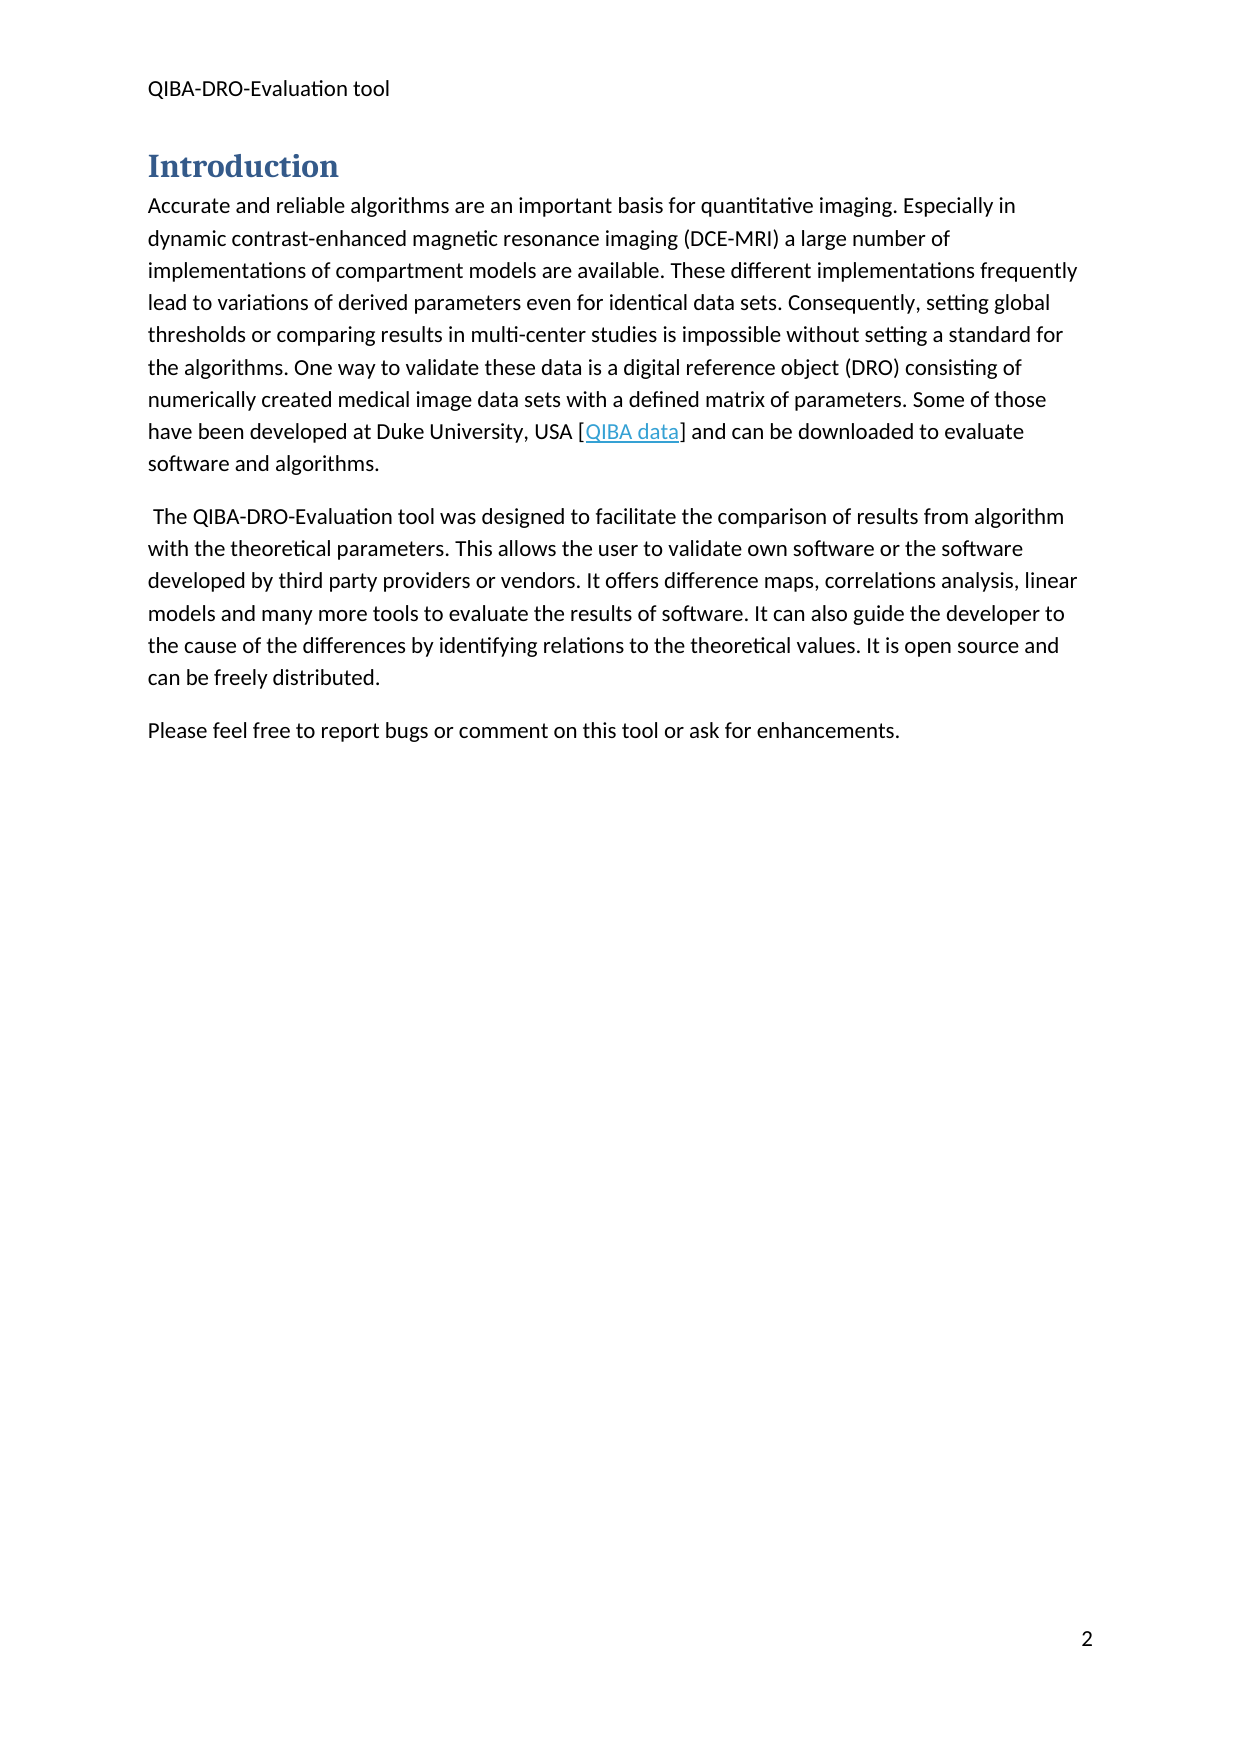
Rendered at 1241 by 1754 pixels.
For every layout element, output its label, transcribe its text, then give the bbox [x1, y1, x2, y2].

subtitle Introduction [148, 148, 1093, 186]
text Accurate and reliable algorithms are an important basis for quantitative imaging. Especially in dynamic contrast-enhanced magnetic resonance imaging (DCE-MRI) a large number of implementations of compartment models are available. These different implementations frequently lead to variations of derived parameters even for identical data sets. Consequently, setting global thresholds or comparing results in multi-center studies is impossible without setting a standard for the algorithms. One way to validate these data is a digital reference object (DRO) consisting of numerically created medical image data sets with a defined matrix of parameters. Some of those have been developed at Duke University, USA [QIBA data] and can be downloaded to evaluate software and algorithms. [148, 192, 1093, 477]
text Please feel free to report bugs or comment on this tool or ask for enhancements. [148, 716, 1093, 744]
text The QIBA-DRO-Evaluation tool was designed to facilitate the comparison of results from algorithm with the theoretical parameters. This allows the user to validate own software or the software developed by third party providers or vendors. It offers difference maps, correlations analysis, linear models and many more tools to evaluate the results of software. It can also guide the developer to the cause of the differences by identifying relations to the theoretical values. It is open source and can be freely distributed. [148, 502, 1093, 691]
